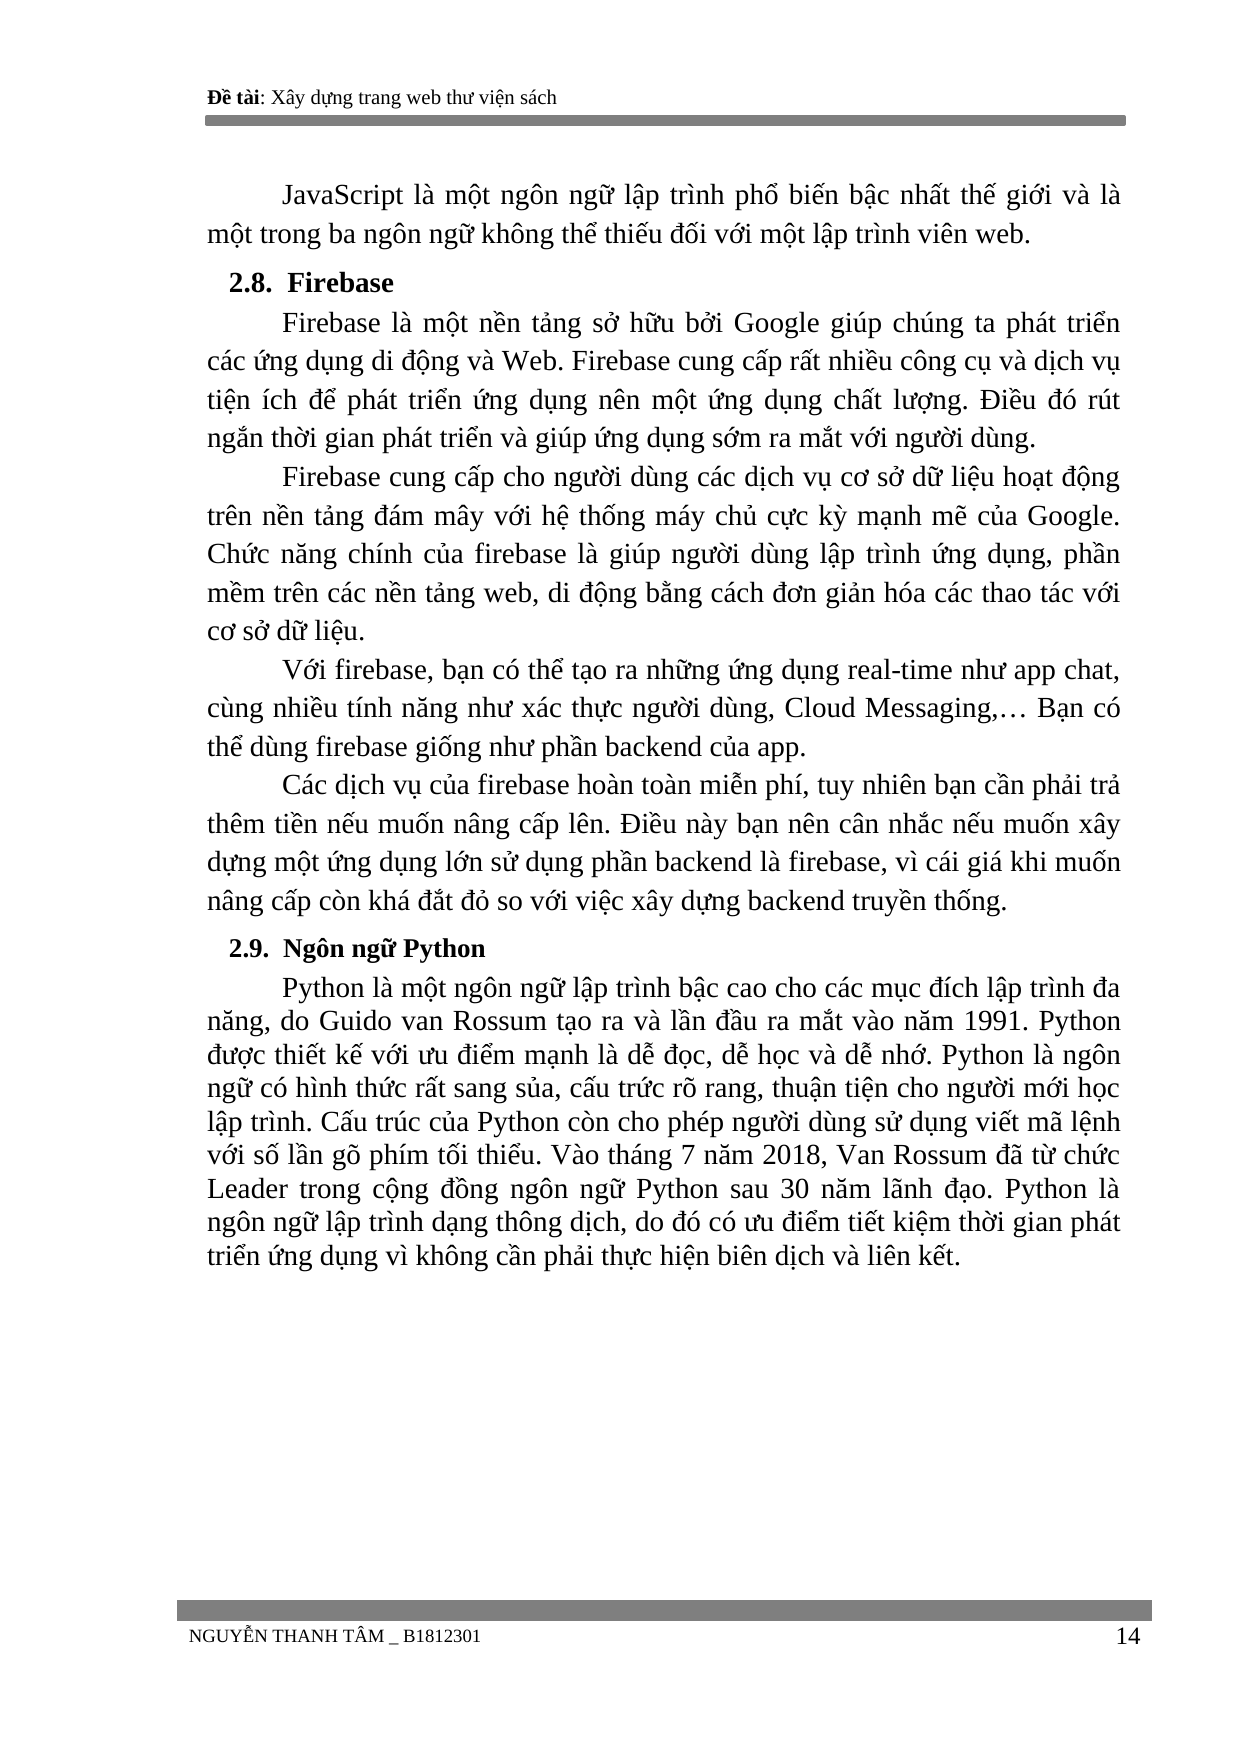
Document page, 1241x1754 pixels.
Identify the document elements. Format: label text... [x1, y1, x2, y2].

text Firebase là một nền tảng sở hữu bởi Google giúp chúng ta phát triển các ứng dụng di động và Web. Firebase cung cấp rất nhiều công cụ và dịch vụ tiện ích để phát triển ứng dụng nên một ứng dụng chất lượng. Điều đó rút ngắn thời gian phát triển và giúp ứng dụng sớm ra mắt với người dùng. [207, 305, 1122, 454]
text Firebase cung cấp cho người dùng các dịch vụ cơ sở dữ liệu hoạt động trên nền tảng đám mây với hệ thống máy chủ cực kỳ mạnh mẽ của Google. Chức năng chính của firebase là giúp người dùng lập trình ứng dụng, phần mềm trên các nền tảng web, di động bằng cách đơn giản hóa các thao tác với cơ sở dữ liệu. [207, 459, 1122, 647]
text Python là một ngôn ngữ lập trình bậc cao cho các mục đích lập trình đa năng, do Guido van Rossum tạo ra và lần đầu ra mắt vào năm 1991. Python được thiết kế với ưu điểm mạnh là dễ đọc, dễ học và dễ nhớ. Python là ngôn ngữ có hình thức rất sang sủa, cấu trức rõ rang, thuận tiện cho người mới học lập trình. Cấu trúc của Python còn cho phép người dùng sử dụng viết mã lệnh với số lần gõ phím tối thiểu. Vào tháng 7 năm 2018, Van Rossum đã từ chức Leader trong cộng đồng ngôn ngữ Python sau 30 năm lãnh đạo. Python là ngôn ngữ lập trình dạng thông dịch, do đó có ưu điểm tiết kiệm thời gian phát triển ứng dụng vì không cần phải thực hiện biên dịch và liên kết. [207, 970, 1122, 1272]
subtitle 2.8. Firebase [207, 265, 1122, 298]
text Với firebase, bạn có thể tạo ra những ứng dụng real-time như app chat, cùng nhiều tính năng như xác thực người dùng, Cloud Messaging,… Bạn có thể dùng firebase giống như phần backend của app. [207, 652, 1122, 762]
text Các dịch vụ của firebase hoàn toàn miễn phí, tuy nhiên bạn cần phải trả thêm tiền nếu muốn nâng cấp lên. Điều này bạn nên cân nhắc nếu muốn xây dựng một ứng dụng lớn sử dụng phần backend là firebase, vì cái giá khi muốn nâng cấp còn khá đắt đỏ so với việc xây dựng backend truyền thống. [207, 767, 1122, 917]
subtitle 2.9. Ngôn ngữ Python [207, 932, 1122, 963]
text JavaScript là một ngôn ngữ lập trình phổ biến bậc nhất thế giới và là một trong ba ngôn ngữ không thể thiếu đối với một lập trình viên web. [207, 177, 1122, 249]
